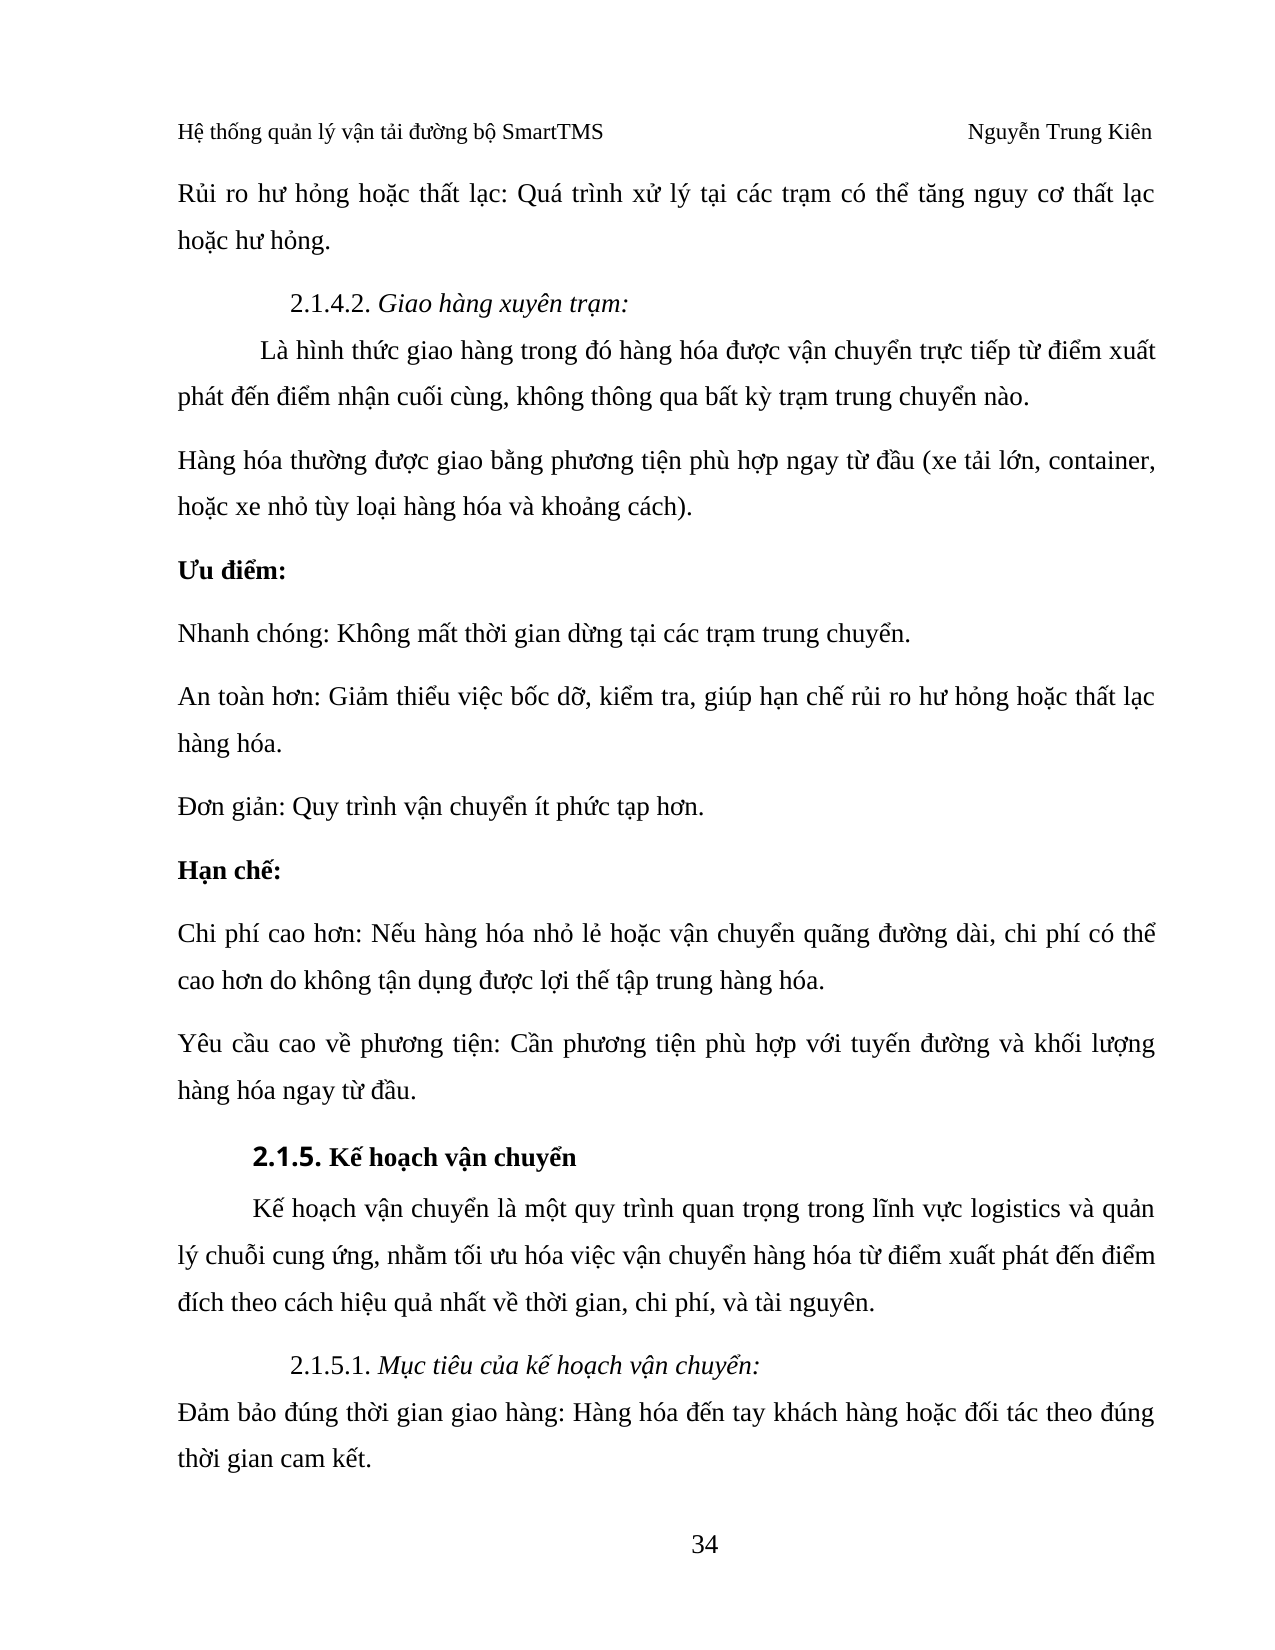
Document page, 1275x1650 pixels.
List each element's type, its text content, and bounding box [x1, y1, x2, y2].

text Hàng hóa thường được giao bằng phương tiện phù hợp ngay từ đầu (xe tải lớn, container, hoặc xe nhỏ tùy loại hàng hóa và khoảng cách). [177, 444, 1157, 522]
text Ưu điểm: [177, 554, 1157, 585]
text Đơn giản: Quy trình vận chuyển ít phức tạp hơn. [177, 791, 1157, 822]
text Đảm bảo đúng thời gian giao hàng: Hàng hóa đến tay khách hàng hoặc đối tác theo đúng thời gian cam kết. [177, 1396, 1157, 1474]
text Rủi ro hư hỏng hoặc thất lạc: Quá trình xử lý tại các trạm có thể tăng nguy cơ thất lạc hoặc hư hỏng. [177, 177, 1157, 255]
text Là hình thức giao hàng trong đó hàng hóa được vận chuyển trực tiếp từ điểm xuất phát đến điểm nhận cuối cùng, không thông qua bất kỳ trạm trung chuyển nào. [177, 334, 1157, 412]
subtitle Giao hàng xuyên trạm: [290, 287, 1157, 318]
text Chi phí cao hơn: Nếu hàng hóa nhỏ lẻ hoặc vận chuyển quãng đường dài, chi phí có thể cao hơn do không tận dụng được lợi thế tập trung hàng hóa. [177, 917, 1157, 995]
text Yêu cầu cao về phương tiện: Cần phương tiện phù hợp với tuyến đường và khối lượng hàng hóa ngay từ đầu. [177, 1027, 1157, 1105]
text Nhanh chóng: Không mất thời gian dừng tại các trạm trung chuyển. [177, 617, 1157, 648]
text Hạn chế: [177, 854, 1157, 885]
subtitle Mục tiêu của kế hoạch vận chuyển: [290, 1349, 1157, 1380]
subtitle Kế hoạch vận chuyển [252, 1137, 1157, 1174]
text An toàn hơn: Giảm thiểu việc bốc dỡ, kiểm tra, giúp hạn chế rủi ro hư hỏng hoặc thất lạc hàng hóa. [177, 681, 1157, 758]
text Kế hoạch vận chuyển là một quy trình quan trọng trong lĩnh vực logistics và quản lý chuỗi cung ứng, nhằm tối ưu hóa việc vận chuyển hàng hóa từ điểm xuất phát đến điểm đích theo cách hiệu quả nhất về thời gian, chi phí, và tài nguyên. [177, 1192, 1157, 1317]
